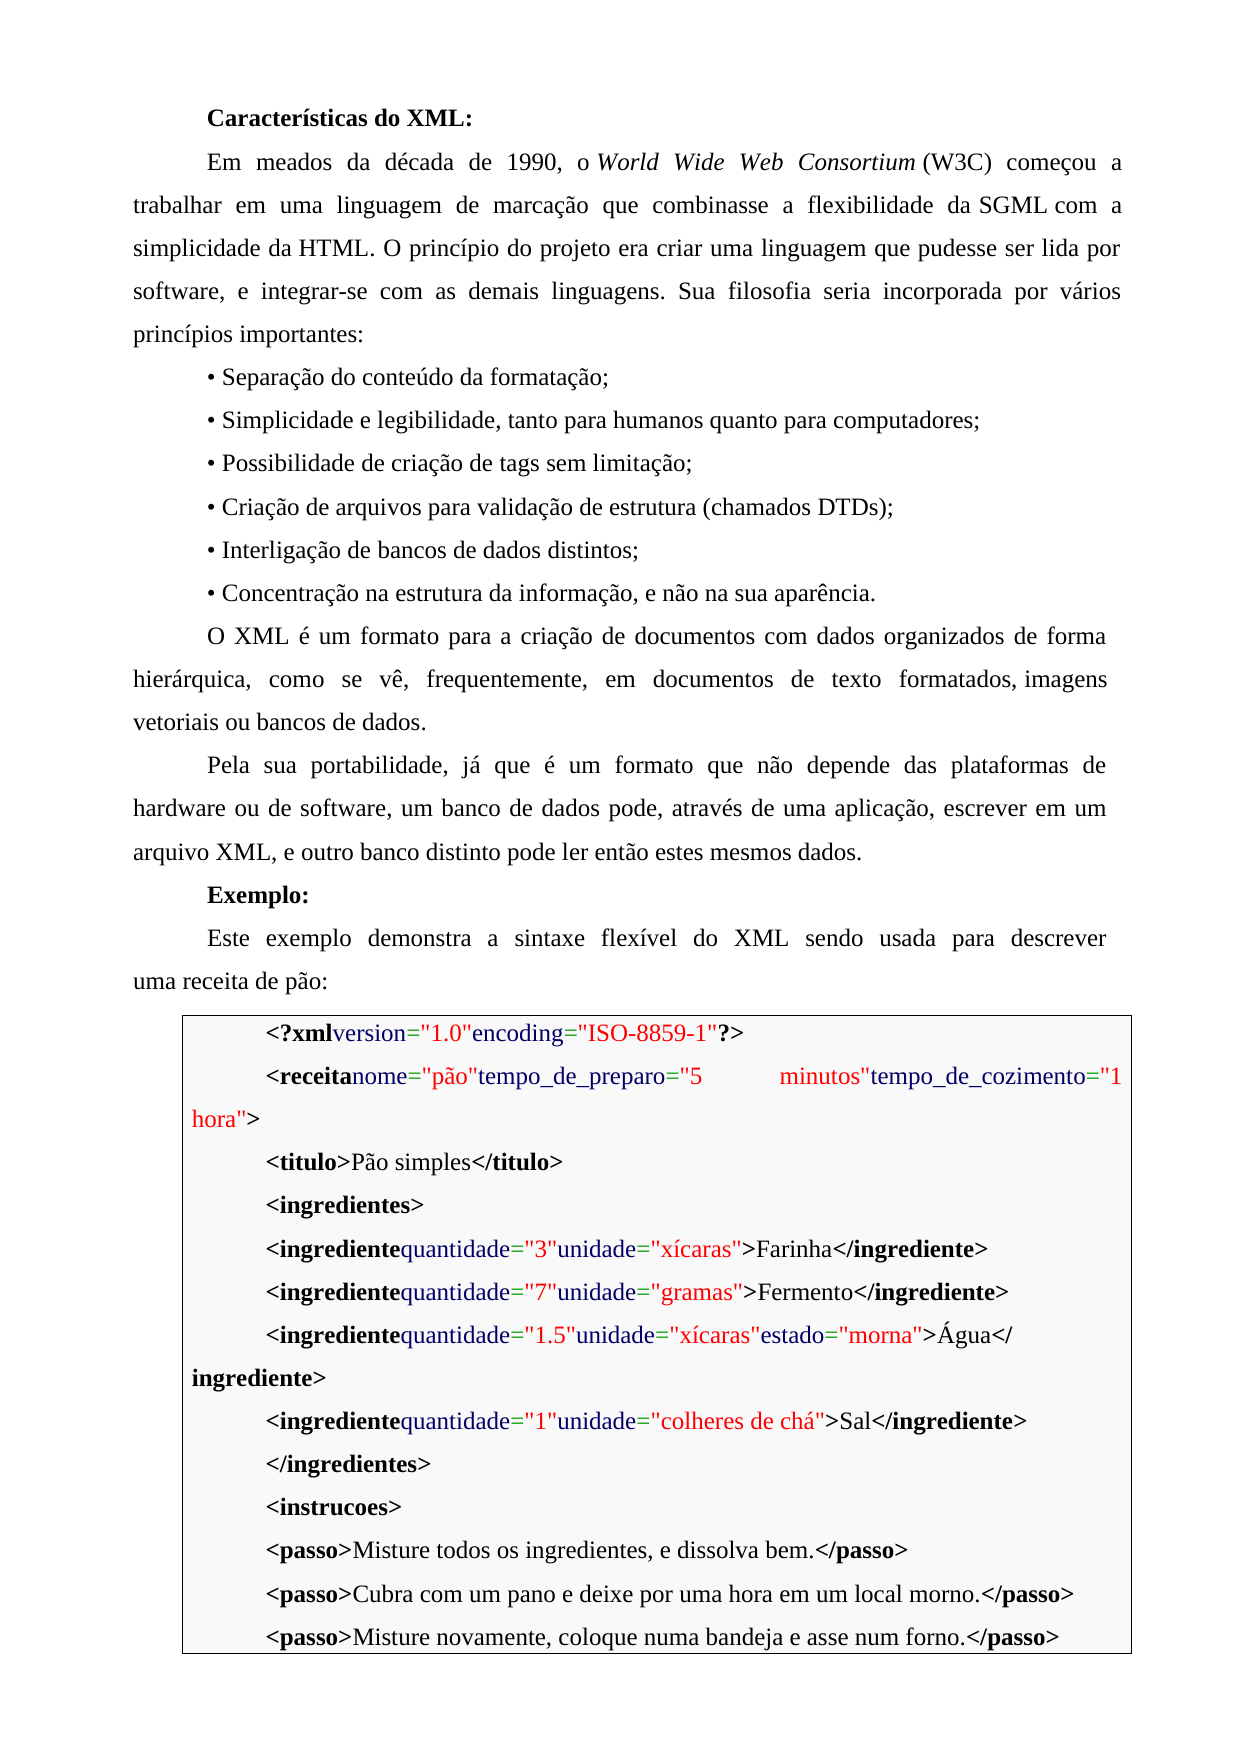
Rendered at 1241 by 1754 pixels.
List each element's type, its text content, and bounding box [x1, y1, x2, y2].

text • Simplicidade e legibilidade, tanto para humanos quanto para computadores; [133, 276, 1122, 305]
text <passo>Misture novamente, coloque numa bandeja e asse num forno.</passo> [183, 1489, 1131, 1521]
text Exemplo: [133, 750, 1107, 779]
text <ingredientequantidade="7"unidade="gramas">Fermento</ingrediente> [183, 1144, 1131, 1176]
text • Interligação de bancos de dados distintos; [133, 405, 1122, 434]
text Onde temos na primeira linha: [183, 1619, 1131, 1648]
text <passo>Cubra com um pano e deixe por uma hora em um local morno.</passo> [183, 1446, 1131, 1478]
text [133, 103, 1122, 218]
text <ingredientequantidade="1"unidade="colheres de chá">Sal</ingrediente> [183, 1274, 1131, 1306]
text <ingredientes> [183, 1058, 1131, 1090]
text <passo>Misture todos os ingredientes, e dissolva bem.</passo> [183, 1403, 1131, 1435]
text O XML é um formato para a criação de documentos com dados organizados de forma hierárquica, como se vê, frequentemente, em documentos de texto formatados, imagens vetoriais ou bancos de dados. [133, 492, 1107, 607]
text <ingredientequantidade="3"unidade="xícaras">Farinha</ingrediente> [183, 1101, 1131, 1133]
text Este exemplo demonstra a sintaxe flexível do XML sendo usada para descrever uma receita de pão: [133, 793, 1107, 865]
text </receita> [183, 1576, 1131, 1607]
text </instrucoes> [183, 1532, 1131, 1564]
text <receitanome="pão"tempo_de_preparo="5 minutos"tempo_de_cozimento="1 hora"> [183, 929, 1131, 1004]
text • Criação de arquivos para validação de estrutura (chamados DTDs); [133, 362, 1122, 391]
text • Possibilidade de criação de tags sem limitação; [133, 319, 1122, 348]
text <?xmlversion="1.0"encoding="ISO-8859-1"?> [183, 887, 1131, 917]
text Pela sua portabilidade, já que é um formato que não depende das plataformas de hardware ou de software, um banco de dados pode, através de uma aplicação, escrever em um arquivo XML, e outro banco distinto pode ler então estes mesmos dados. [133, 621, 1107, 736]
text <ingredientequantidade="1.5"unidade="xícaras"estado="morna">Água</ingrediente> [183, 1187, 1131, 1262]
text </ingredientes> [183, 1317, 1131, 1349]
text <titulo>Pão simples</titulo> [183, 1015, 1131, 1047]
text • Separação do conteúdo da formatação; [133, 233, 1122, 262]
text • Concentração na estrutura da informação, e não na sua aparência. [133, 448, 1122, 477]
text <instrucoes> [183, 1360, 1131, 1392]
